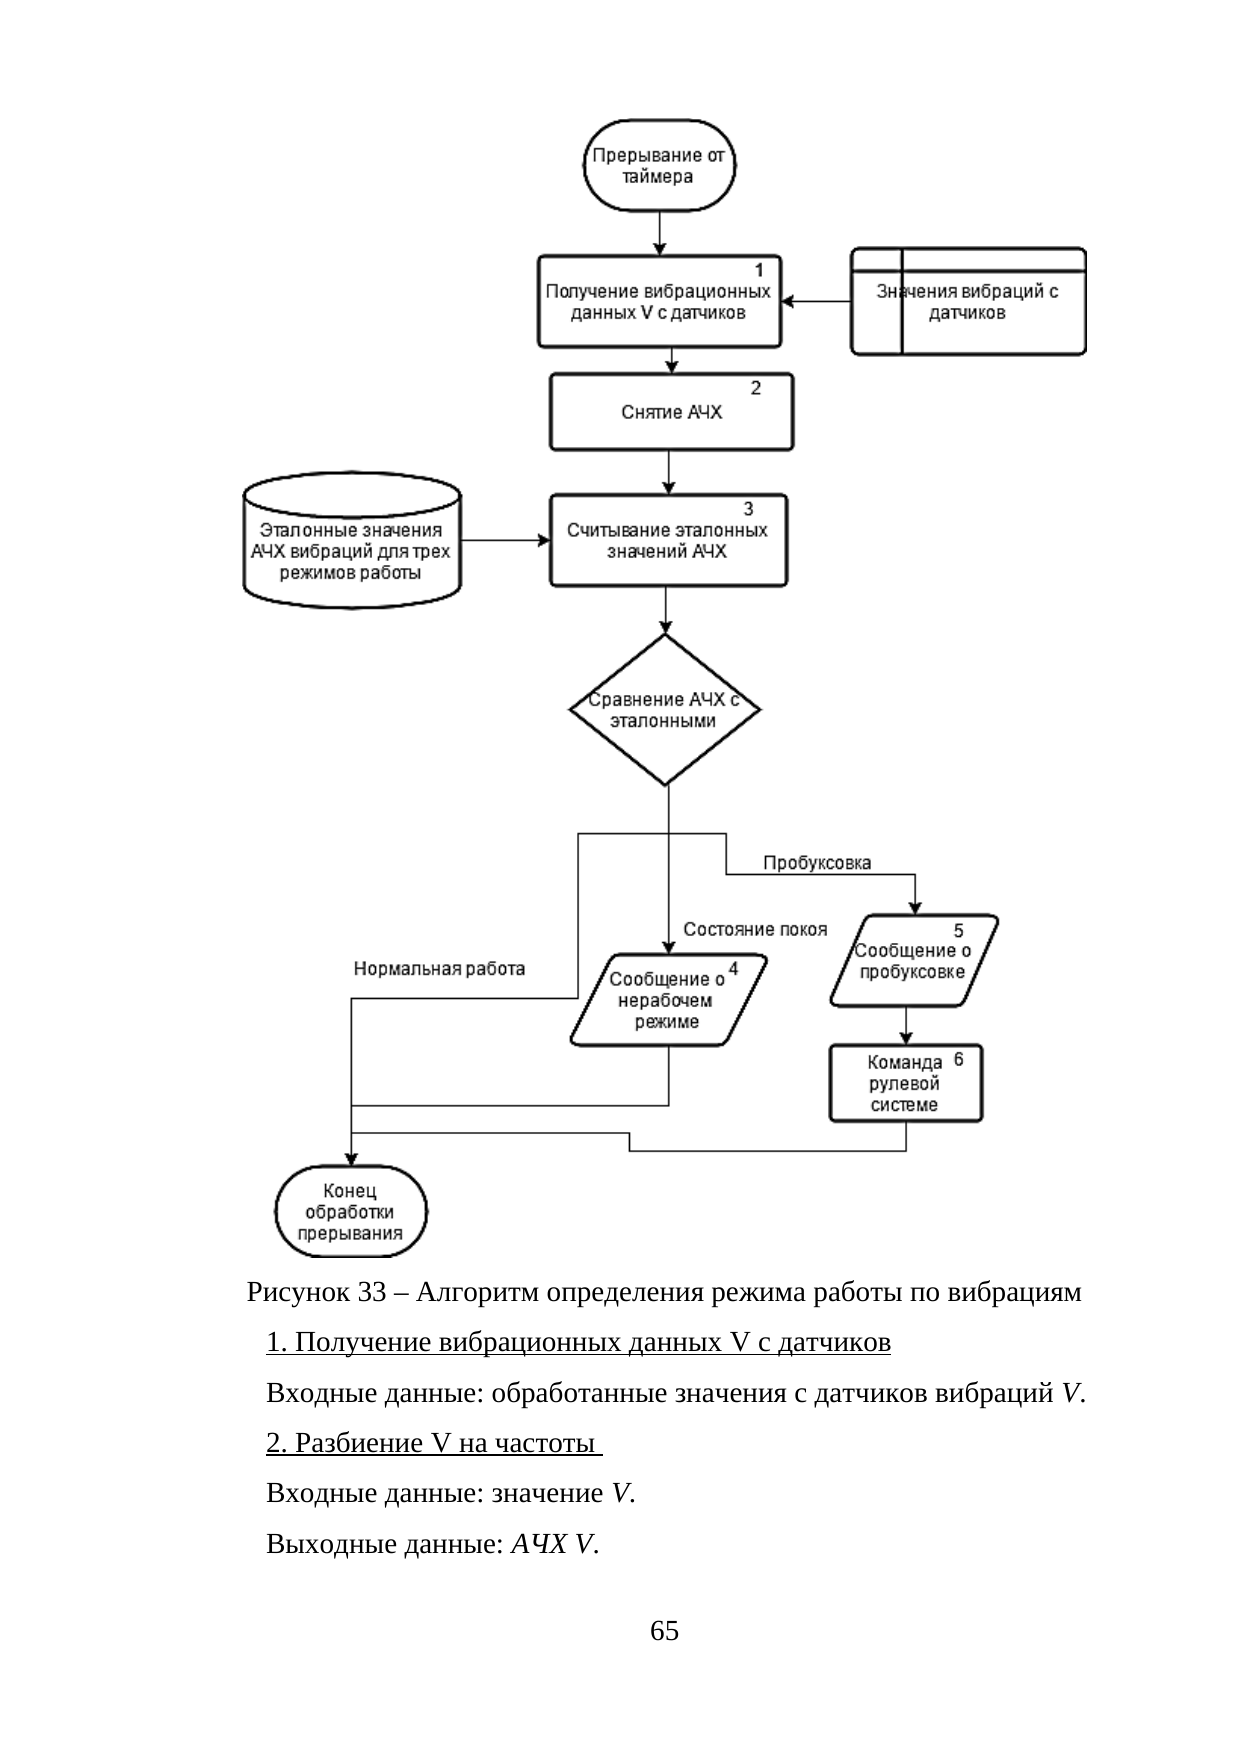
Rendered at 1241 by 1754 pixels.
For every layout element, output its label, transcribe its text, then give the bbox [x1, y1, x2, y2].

text 1. Получение вибрационных данных V с датчиков [177, 1324, 1152, 1358]
text 2. Разбиение V на частоты [177, 1425, 1152, 1459]
text Выходные данные: АЧХ V. [177, 1526, 1152, 1559]
text Рисунок 33 – Алгоритм определения режима работы по вибрациям [177, 1274, 1152, 1308]
picture [242, 118, 1087, 1258]
text Входные данные: обработанные значения с датчиков вибраций V. [177, 1375, 1152, 1408]
text Входные данные: значение V. [177, 1475, 1152, 1509]
